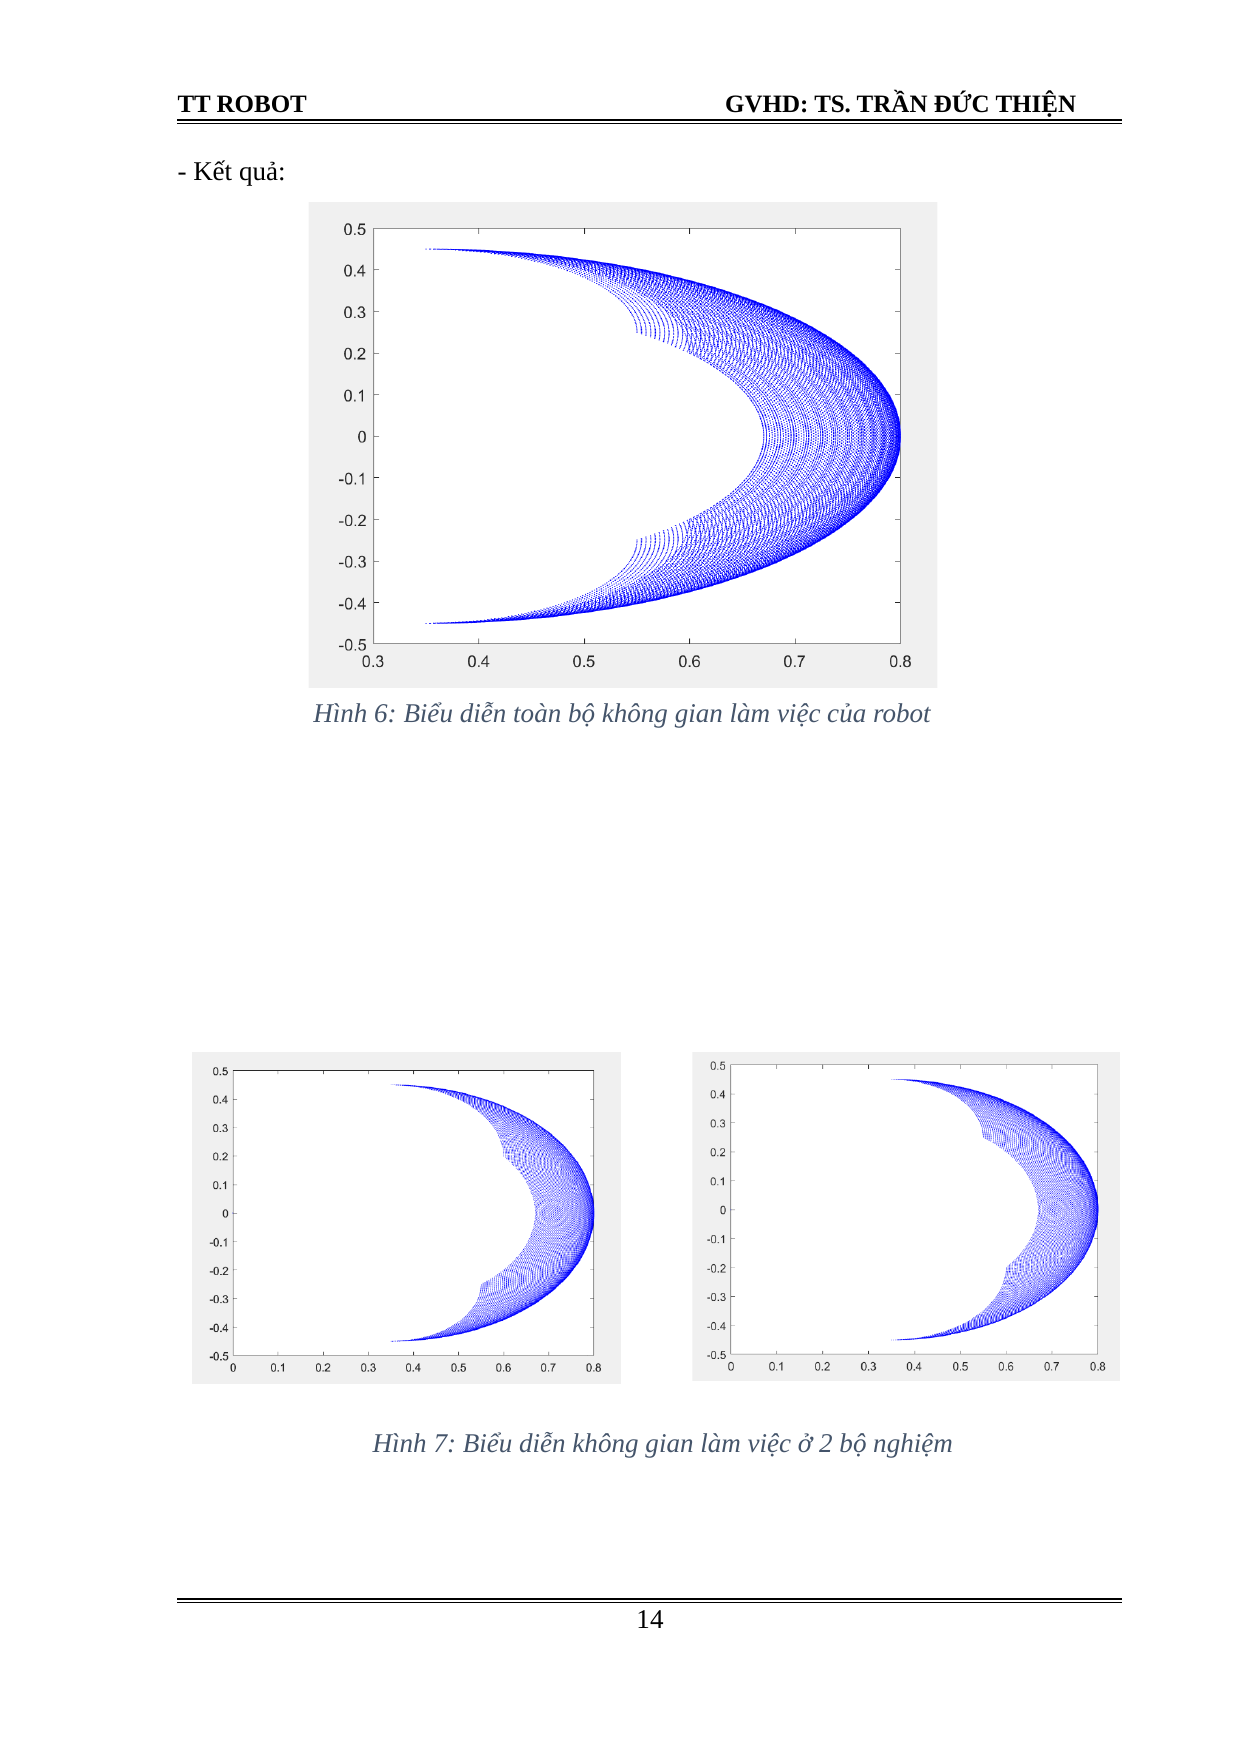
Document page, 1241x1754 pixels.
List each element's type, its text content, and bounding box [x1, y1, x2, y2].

picture [308, 202, 938, 688]
text - Kết quả: [177, 155, 1122, 186]
picture [692, 1052, 1120, 1381]
picture [192, 1052, 621, 1384]
